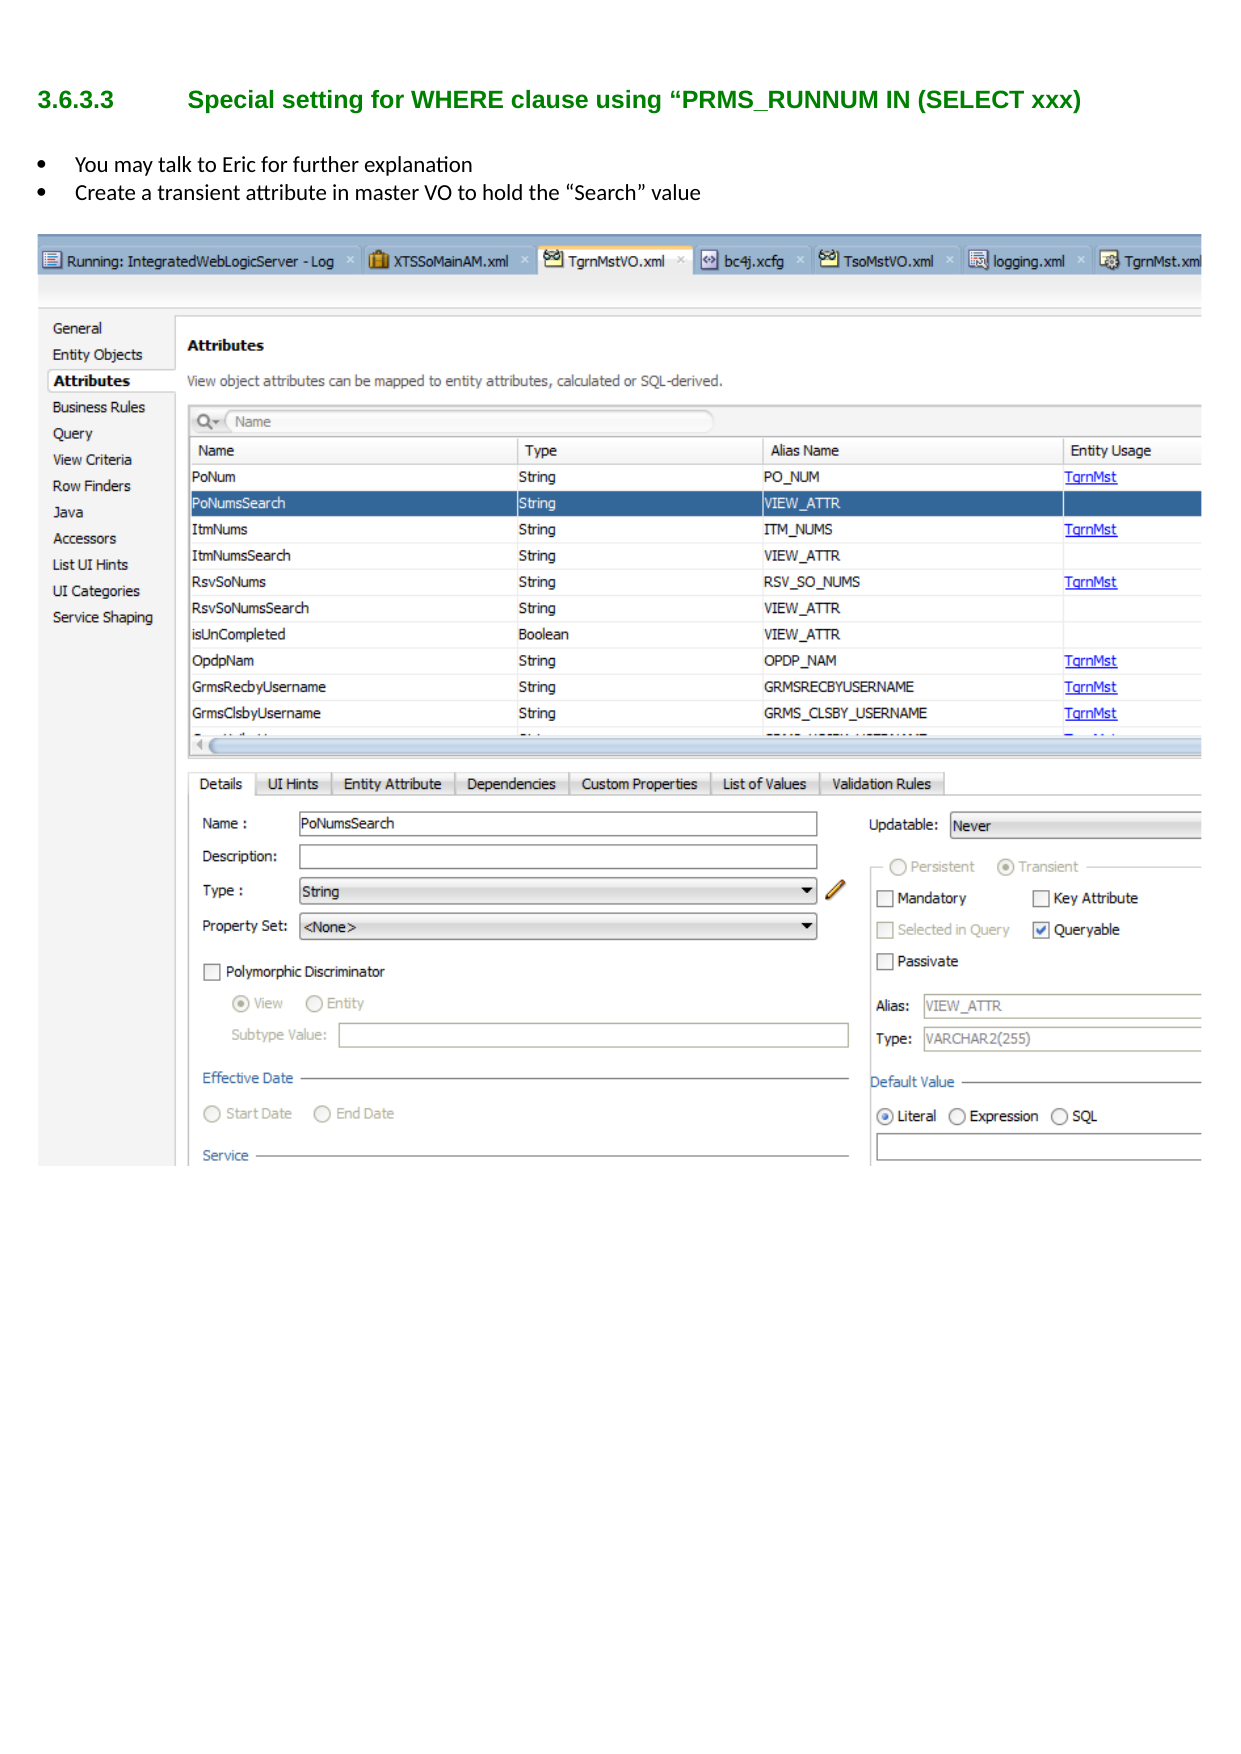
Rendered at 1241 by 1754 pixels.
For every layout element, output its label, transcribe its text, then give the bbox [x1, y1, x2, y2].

list Create a transient attribute in master VO to hold the “Search” value [37, 178, 1203, 207]
text 3.6.3.3 Special setting for WHERE clause using “PRMS_RUNNUM IN (SELECT xxx) [37, 85, 1203, 114]
list You may talk to Eric for further explanation [37, 151, 1203, 178]
picture [37, 234, 1202, 1166]
